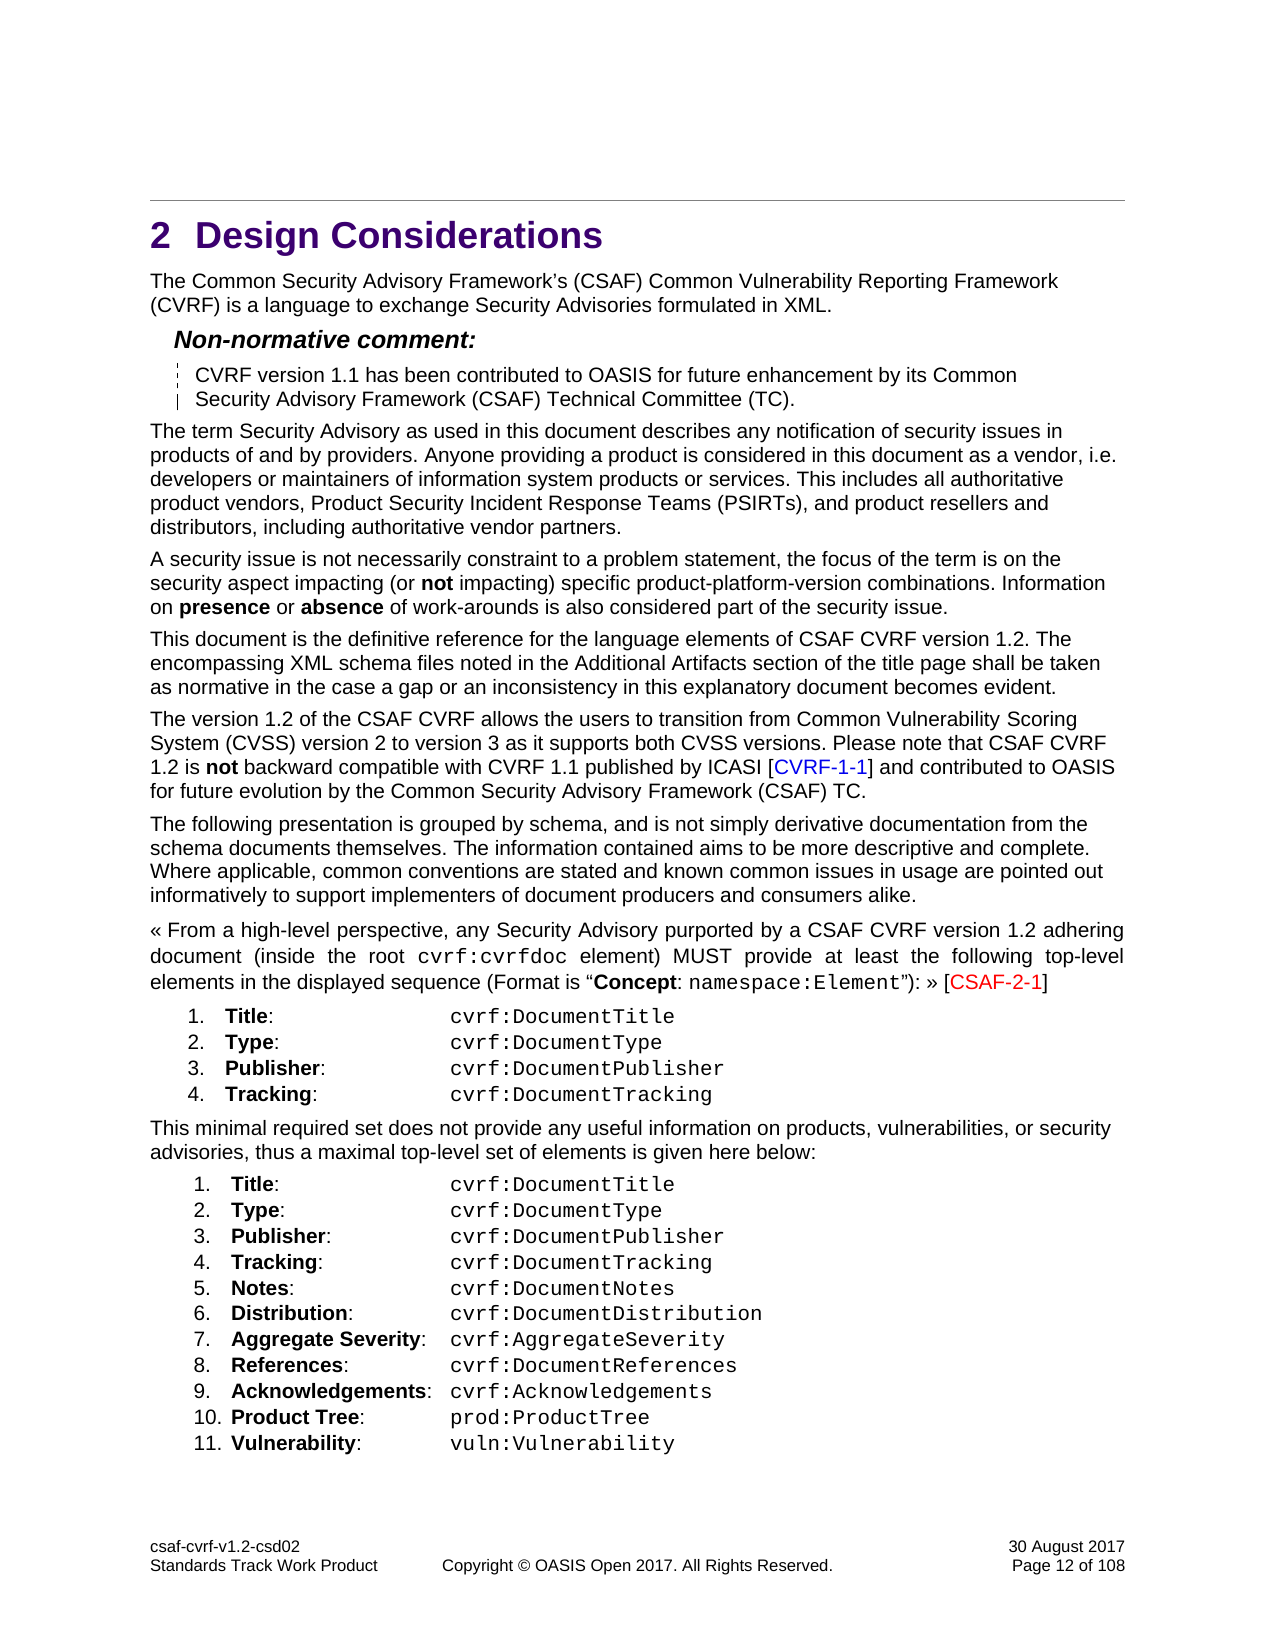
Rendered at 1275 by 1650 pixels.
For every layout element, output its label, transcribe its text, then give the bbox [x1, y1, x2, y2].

text The version 1.2 of the CSAF CVRF allows the users to transition from Common Vulnerability Scoring System (CVSS) version 2 to version 3 as it supports both CVSS versions. Please note that CSAF CVRF 1.2 is not backward compatible with CVRF 1.1 published by ICASI [CVRF-1-1] and contributed to OASIS for future evolution by the Common Security Advisory Framework (CSAF) TC. [150, 707, 1125, 803]
text A security issue is not necessarily constraint to a problem statement, the focus of the term is on the security aspect impacting (or not impacting) specific product-platform-version combinations. Information on presence or absence of work-arounds is also considered part of the security issue. [150, 547, 1125, 619]
list Tracking: cvrf:DocumentTracking [187, 1082, 1125, 1107]
list Product Tree: prod:ProductTree [193, 1404, 1125, 1430]
text The Common Security Advisory Framework’s (CSAF) Common Vulnerability Reporting Framework (CVRF) is a language to exchange Security Advisories formulated in XML. [150, 269, 1125, 317]
list Type: cvrf:DocumentType [193, 1198, 1125, 1224]
text The term Security Advisory as used in this document describes any notification of security issues in products of and by providers. Anyone providing a product is considered in this document as a vendor, i.e. developers or maintainers of information system products or services. This includes all authoritative product vendors, Product Security Incident Response Teams (PSIRTs), and product resellers and distributors, including authoritative vendor partners. [150, 419, 1125, 538]
text This document is the definitive reference for the language elements of CSAF CVRF version 1.2. The encompassing XML schema files noted in the Additional Artifacts section of the title page shall be taken as normative in the case a gap or an inconsistency in this explanatory document becomes evident. [150, 627, 1125, 699]
list References: cvrf:DocumentReferences [193, 1353, 1125, 1379]
list Distribution: cvrf:DocumentDistribution [193, 1301, 1125, 1327]
text The following presentation is grouped by schema, and is not simply derivative documentation from the schema documents themselves. The information contained aims to be more descriptive and complete. Where applicable, common conventions are stated and known common issues in usage are pointed out informatively to support implementers of document producers and consumers alike. [150, 811, 1125, 907]
list Tracking: cvrf:DocumentTracking [193, 1249, 1125, 1275]
list Title: cvrf:DocumentTitle [193, 1172, 1125, 1198]
list Vulnerability: vuln:Vulnerability [193, 1430, 1125, 1456]
list Aggregate Severity: cvrf:AggregateSeverity [193, 1327, 1125, 1353]
text This minimal required set does not provide any useful information on products, vulnerabilities, or security advisories, thus a maximal top-level set of elements is given here below: [150, 1116, 1125, 1164]
subtitle Design Considerations [150, 201, 1125, 257]
list Title: cvrf:DocumentTitle [187, 1004, 1125, 1030]
list Publisher: cvrf:DocumentPublisher [193, 1224, 1125, 1249]
list Acknowledgements: cvrf:Acknowledgements [193, 1379, 1125, 1404]
list Publisher: cvrf:DocumentPublisher [187, 1056, 1125, 1082]
list Type: cvrf:DocumentType [187, 1030, 1125, 1056]
text CVRF version 1.1 has been contributed to OASIS for future enhancement by its Common Security Advisory Framework (CSAF) Technical Committee (TC). [177, 362, 1080, 410]
list Notes: cvrf:DocumentNotes [193, 1275, 1125, 1301]
text « From a high-level perspective, any Security Advisory purported by a CSAF CVRF version 1.2 adhering document (inside the root cvrf:cvrfdoc element) MUST provide at least the following top-level elements in the displayed sequence (Format is “Concept: namespace:Element”): » [CSAF-2-1] [150, 916, 1125, 996]
subtitle Non-normative comment: [174, 325, 1125, 354]
